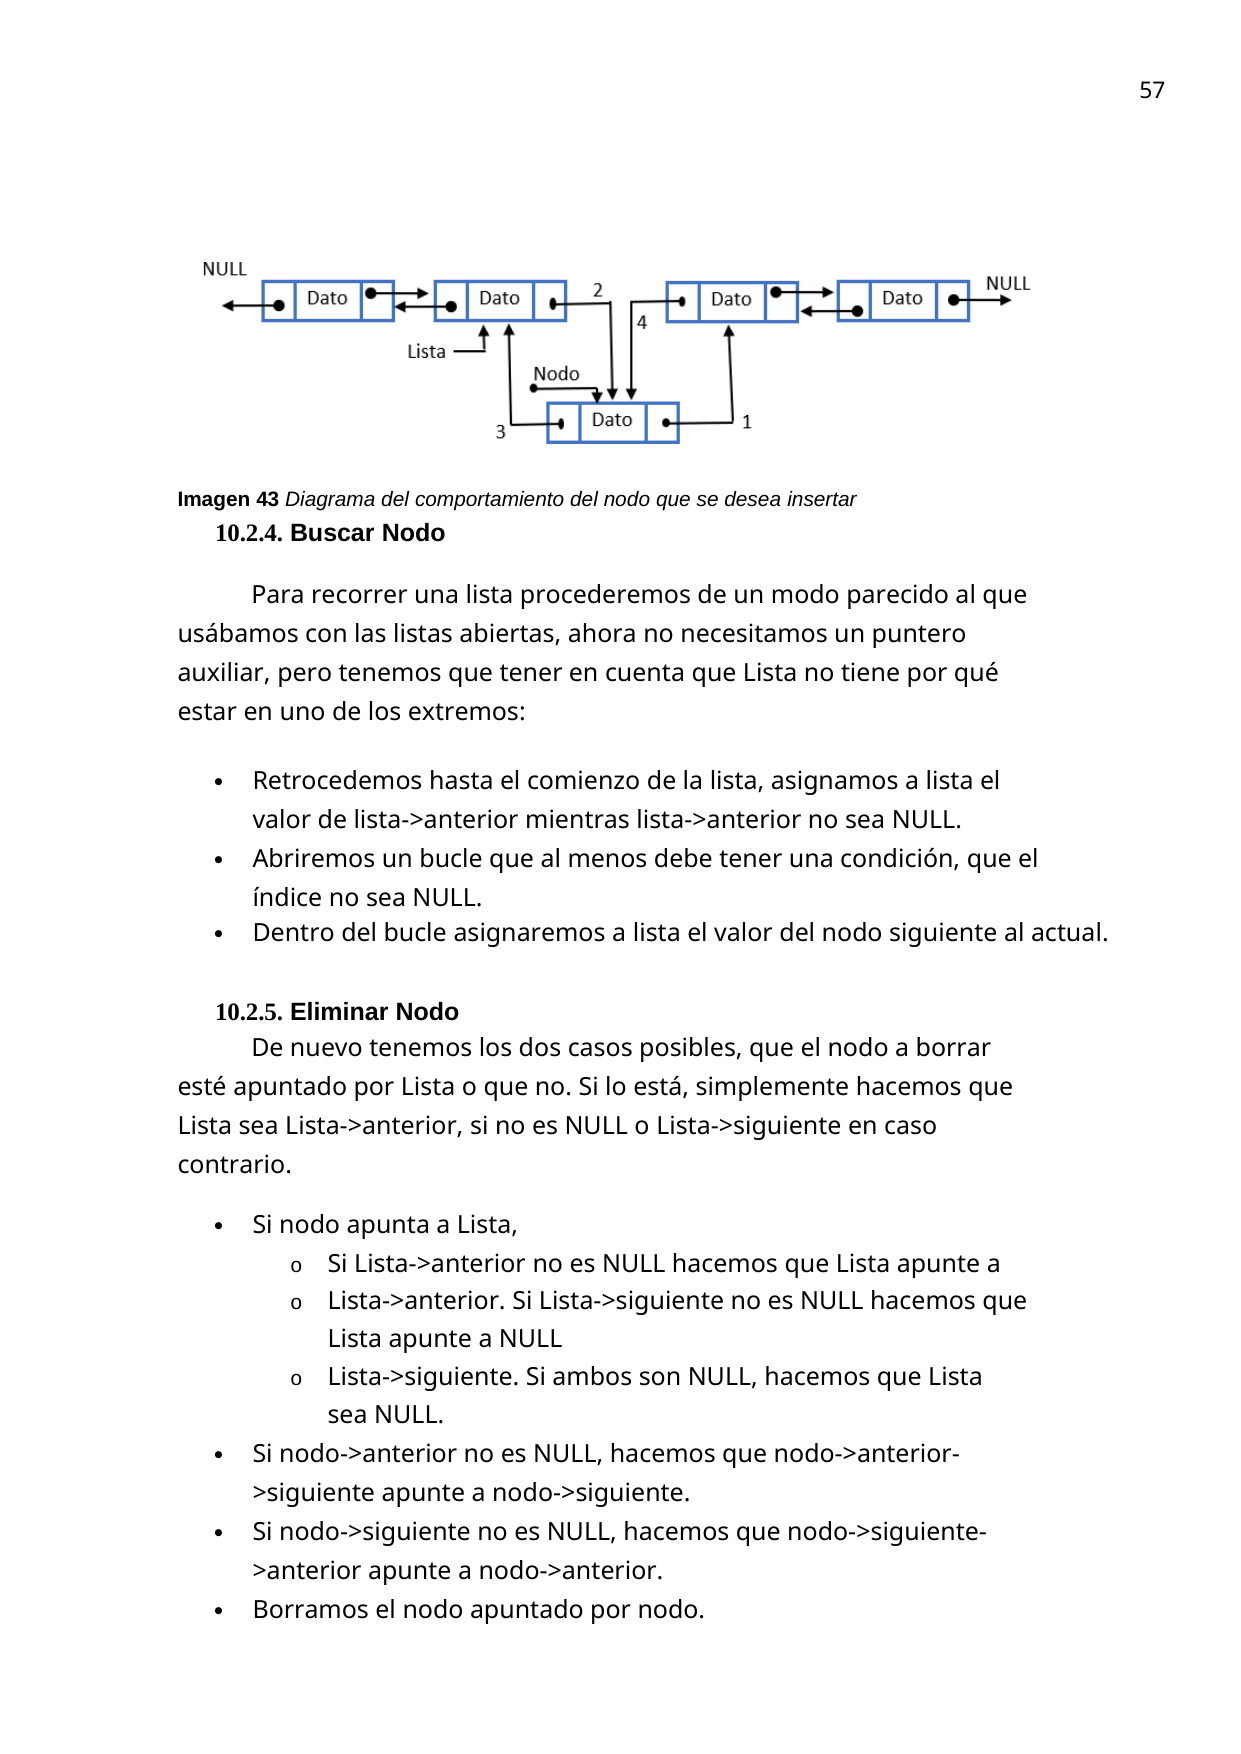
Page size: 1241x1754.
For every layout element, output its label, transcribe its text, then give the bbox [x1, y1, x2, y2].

subtitle Eliminar Nodo [215, 996, 1165, 1025]
text De nuevo tenemos los dos casos posibles, que el nodo a borrar esté apuntado por Lista o que no. Si lo está, simplemente hacemos que Lista sea Lista->anterior, si no es NULL o Lista->siguiente en caso contrario. [177, 1029, 1025, 1181]
list Lista->siguiente. Si ambos son NULL, hacemos que Lista sea NULL. [290, 1359, 1010, 1430]
list Si nodo->anterior no es NULL, hacemos que nodo->anterior->siguiente apunte a nodo->siguiente. [215, 1435, 1041, 1508]
subtitle Buscar Nodo [215, 518, 1165, 547]
list Si nodo apunta a Lista, [215, 1207, 1165, 1241]
list Dentro del bucle asignaremos a lista el valor del nodo siguiente al actual. [215, 919, 1165, 947]
list Lista->anterior. Si Lista->siguiente no es NULL hacemos que Lista apunte a NULL [290, 1283, 1062, 1354]
text Imagen 43 Diagrama del comportamiento del nodo que se desea insertar [177, 486, 1165, 510]
list Borramos el nodo apuntado por nodo. [215, 1592, 1165, 1626]
list Abriremos un bucle que al menos debe tener una condición, que el índice no sea NULL. [215, 841, 1063, 914]
picture [203, 262, 1031, 444]
list Si Lista->anterior no es NULL hacemos que Lista apunte a [290, 1246, 1165, 1279]
list Si nodo->siguiente no es NULL, hacemos que nodo->siguiente->anterior apunte a nodo->anterior. [215, 1513, 1057, 1587]
list Retrocedemos hasta el comienzo de la lista, asignamos a lista el valor de lista->anterior mientras lista->anterior no sea NULL. [215, 762, 1063, 836]
text Para recorrer una lista procederemos de un modo parecido al que usábamos con las listas abiertas, ahora no necesitamos un puntero auxiliar, pero tenemos que tener en cuenta que Lista no tiene por qué estar en uno de los extremos: [177, 576, 1045, 728]
